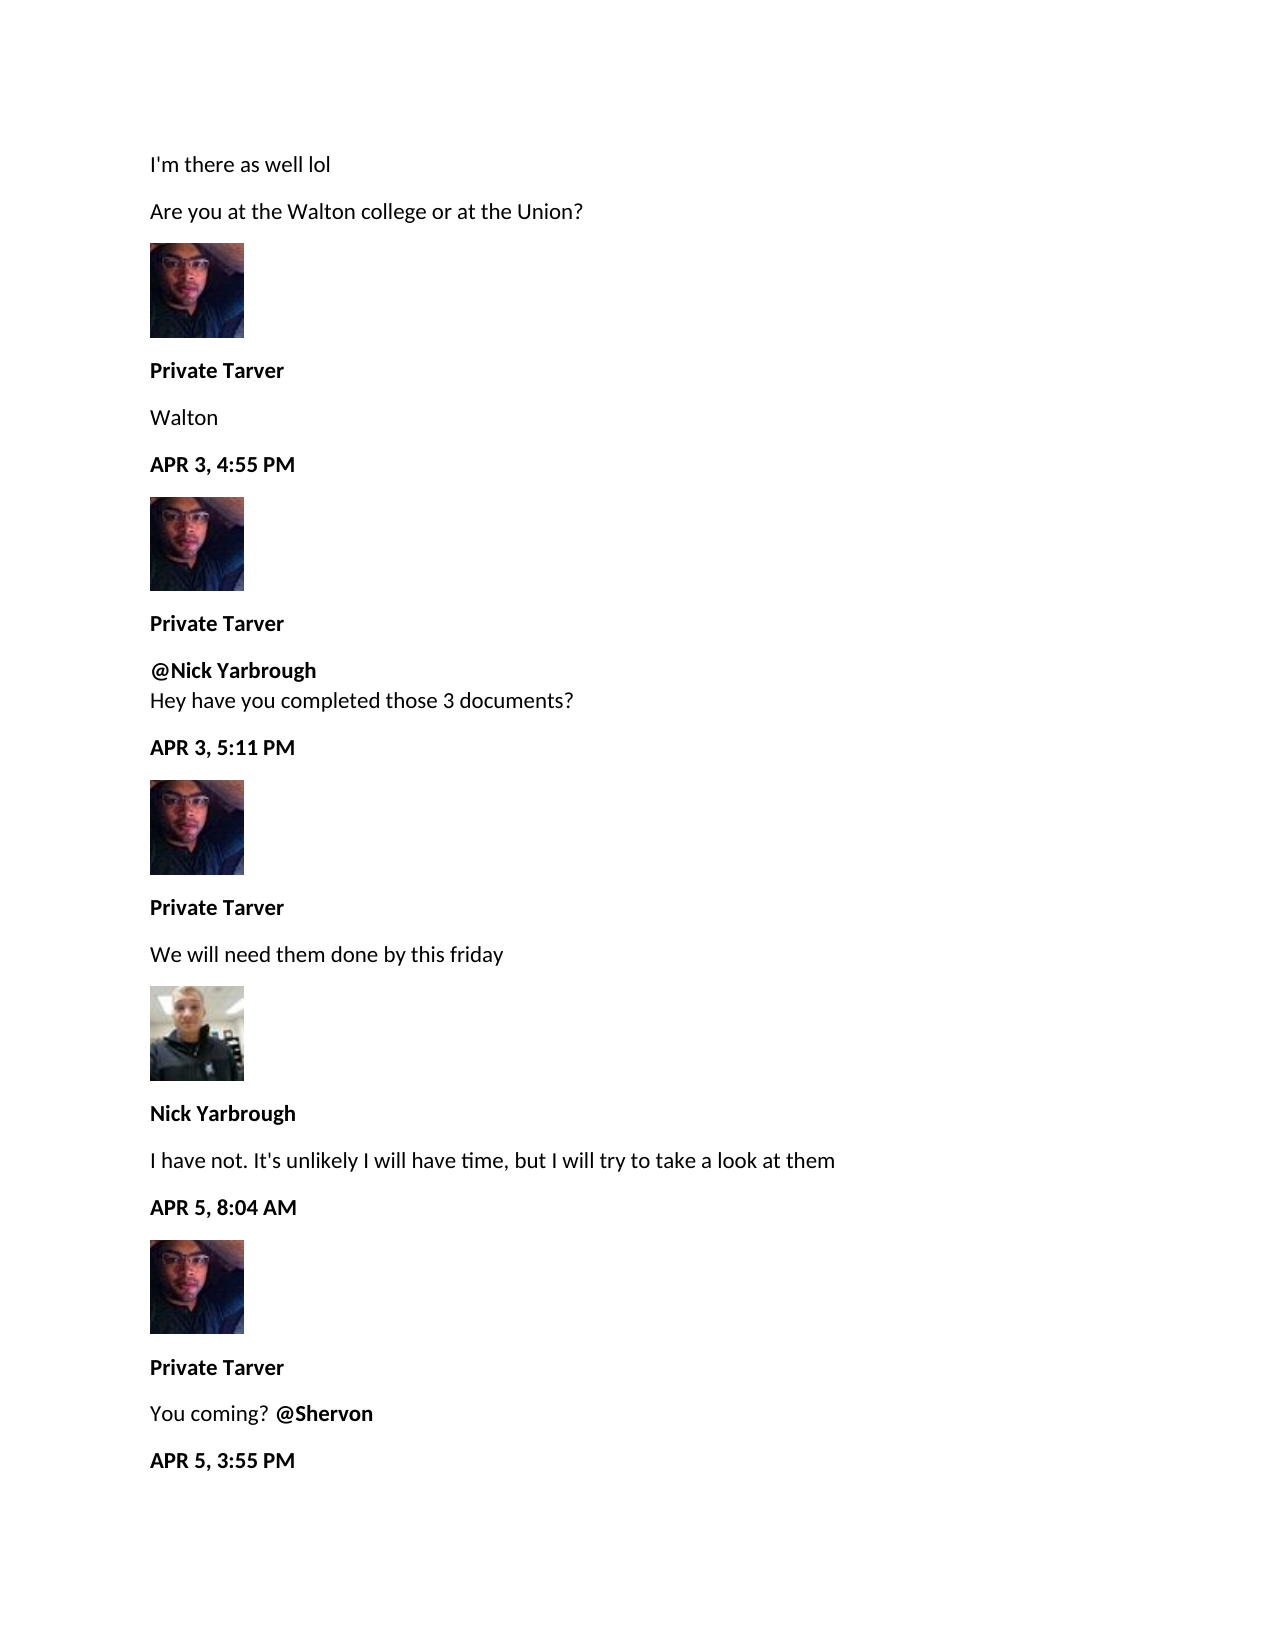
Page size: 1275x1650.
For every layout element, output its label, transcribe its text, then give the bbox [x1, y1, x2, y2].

text Are you at the Walton college or at the Union? [150, 197, 1125, 225]
text Private Tarver [150, 356, 1125, 384]
text APR 3, 4:55 PM [150, 450, 1125, 478]
text APR 5, 3:55 PM [150, 1446, 1125, 1474]
text APR 5, 8:04 AM [150, 1193, 1125, 1221]
text @Nick Yarbrough Hey have you completed those 3 documents? [150, 656, 1125, 715]
picture [150, 780, 244, 875]
text I'm there as well lol [150, 150, 1125, 178]
text Nick Yarbrough [150, 1099, 1125, 1127]
text I have not. It's unlikely I will have time, but I will try to take a look at them [150, 1146, 1125, 1174]
picture [150, 243, 244, 338]
text You coming? @Shervon [150, 1399, 1125, 1427]
text We will need them done by this friday [150, 940, 1125, 968]
text Private Tarver [150, 1353, 1125, 1381]
picture [150, 497, 244, 591]
text Walton [150, 403, 1125, 431]
text Private Tarver [150, 893, 1125, 921]
text Private Tarver [150, 609, 1125, 638]
picture [150, 1240, 244, 1334]
picture [150, 986, 244, 1081]
text APR 3, 5:11 PM [150, 733, 1125, 762]
